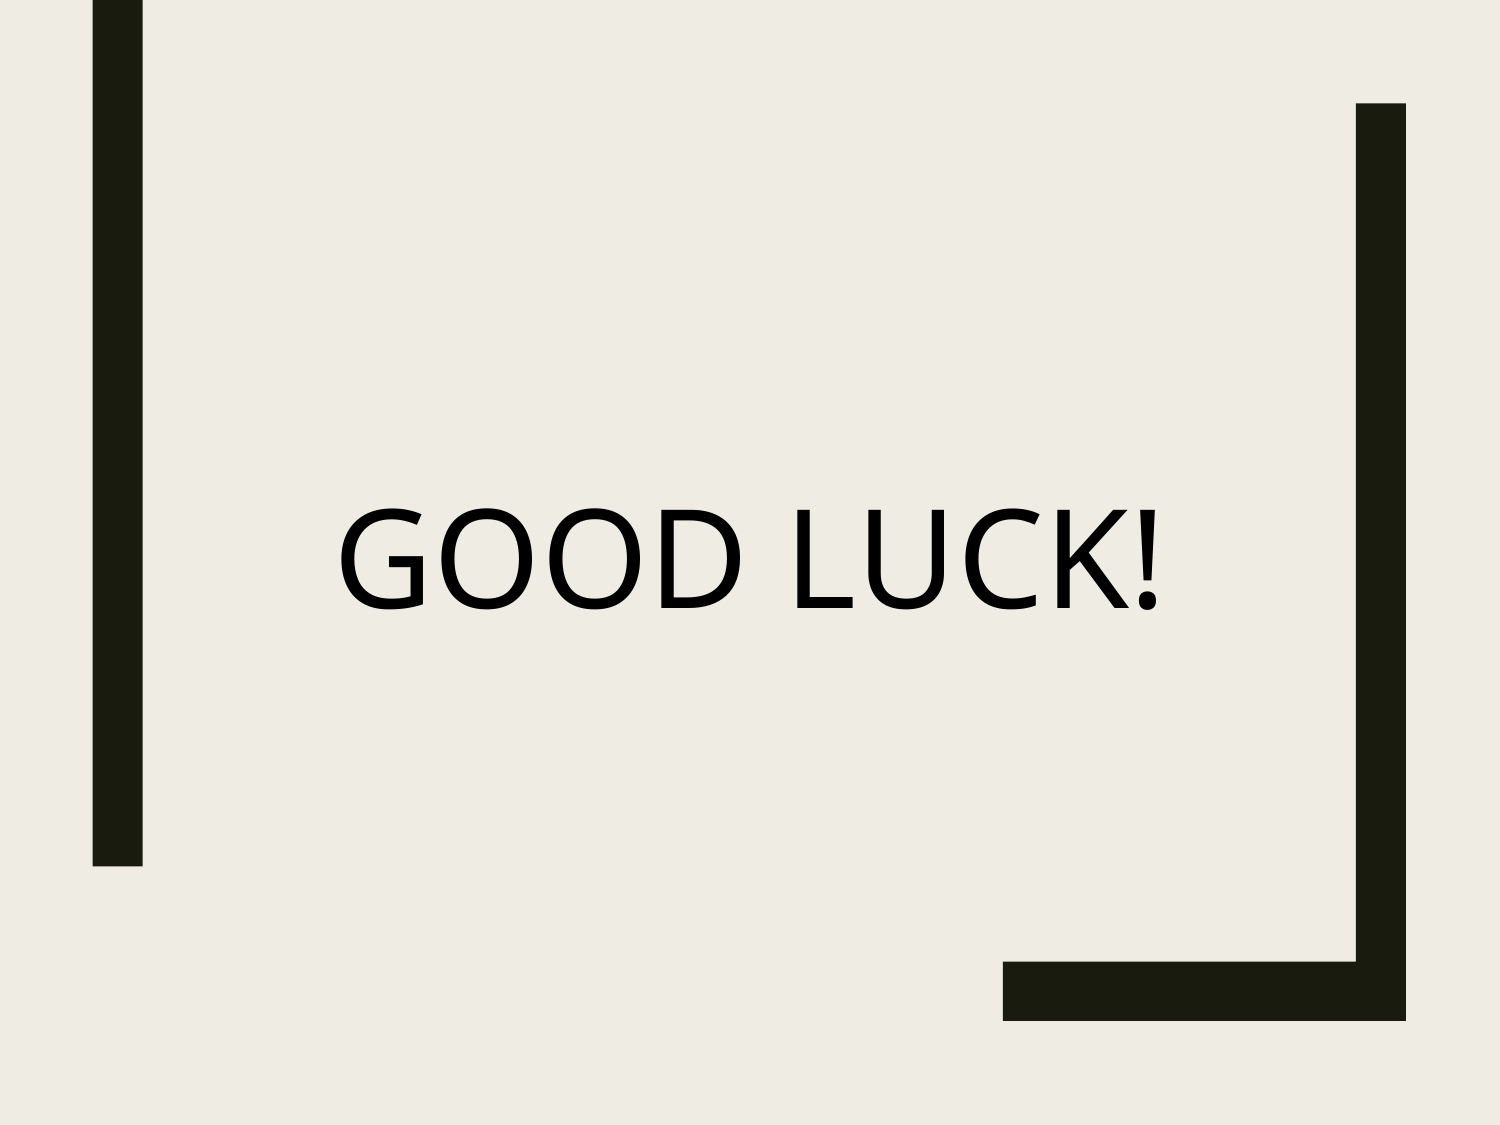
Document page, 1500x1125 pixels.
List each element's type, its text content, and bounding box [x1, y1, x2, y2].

text GOOD LUCK! [148, 461, 1351, 648]
